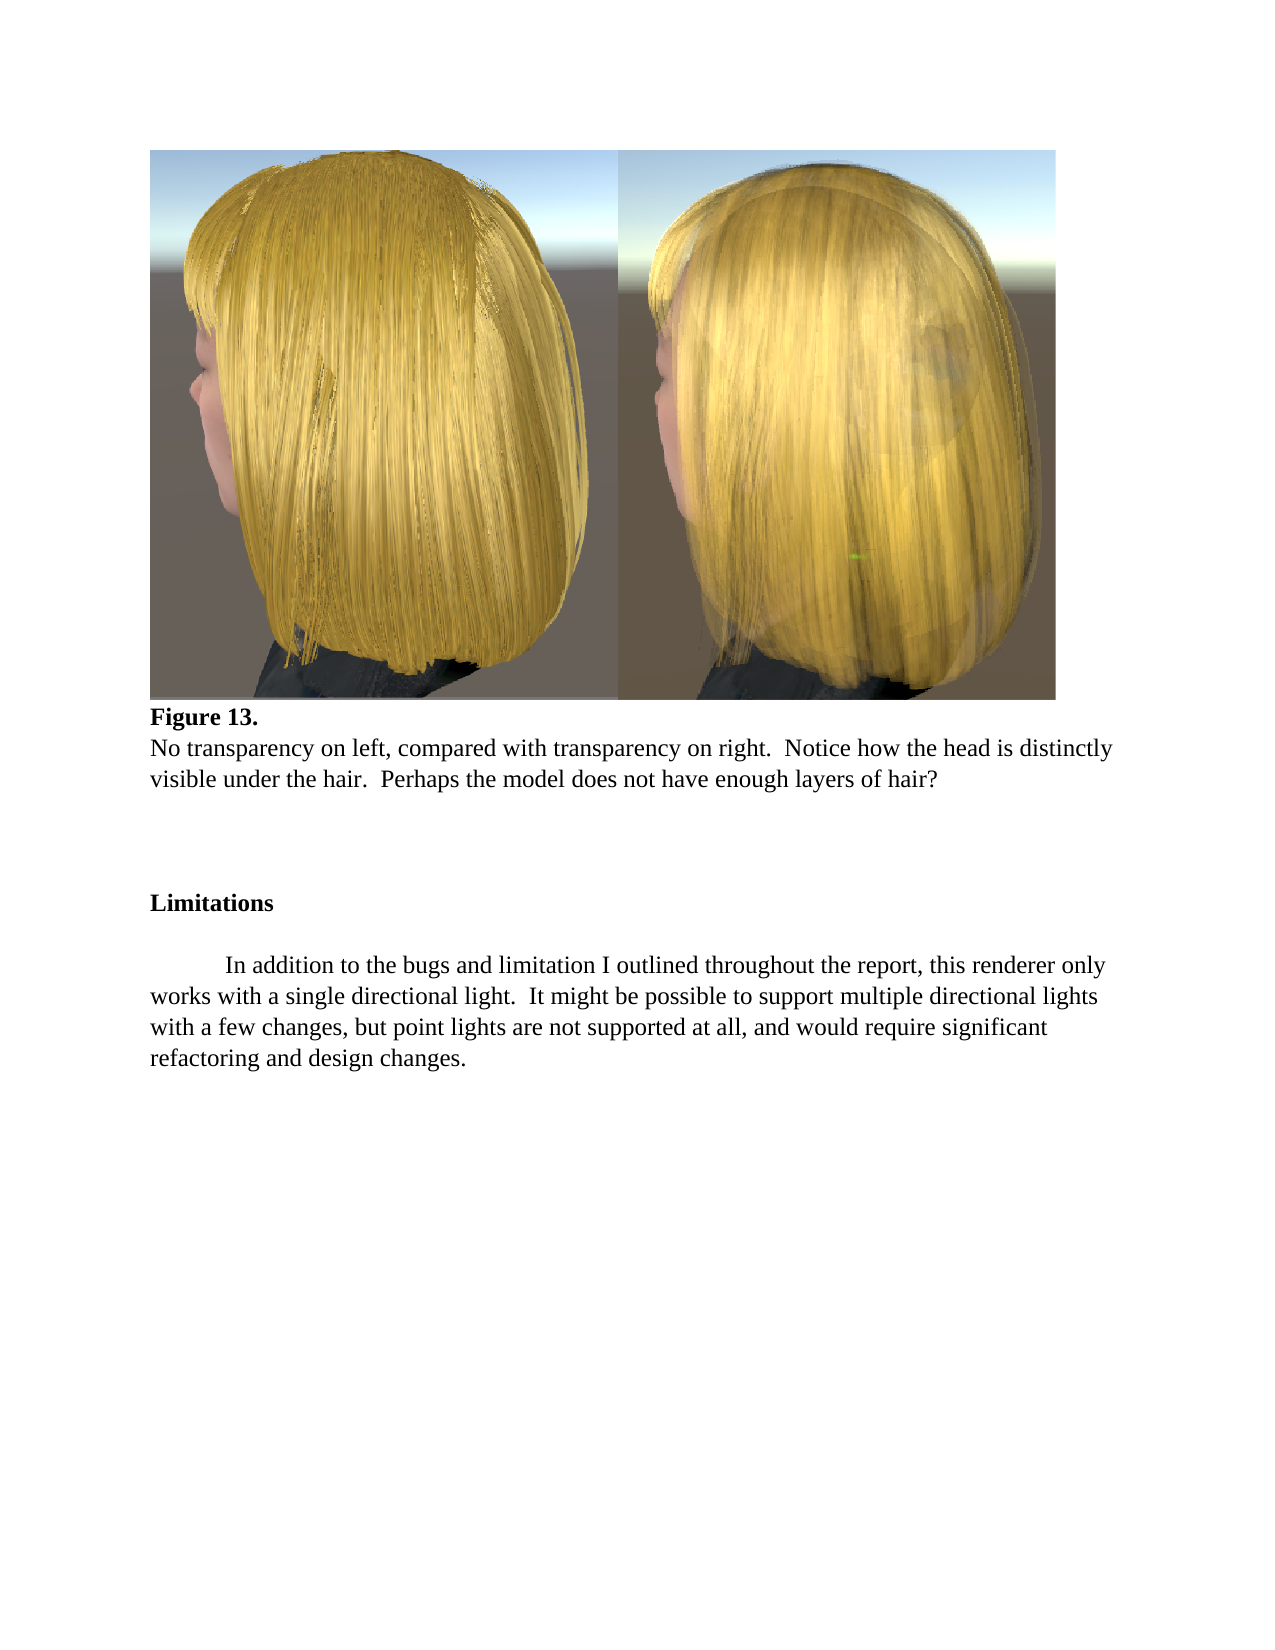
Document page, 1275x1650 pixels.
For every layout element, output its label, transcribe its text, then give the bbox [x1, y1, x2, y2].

text Figure 13. [150, 702, 1125, 731]
text Limitations [150, 888, 1125, 917]
picture [150, 150, 1056, 700]
text No transparency on left, compared with transparency on right. Notice how the head is distinctly visible under the hair. Perhaps the model does not have enough layers of hair? [150, 733, 1125, 793]
text In addition to the bugs and limitation I outlined throughout the report, this renderer only works with a single directional light. It might be possible to support multiple directional lights with a few changes, but point lights are not supported at all, and would require significant refactoring and design changes. [150, 950, 1125, 1072]
